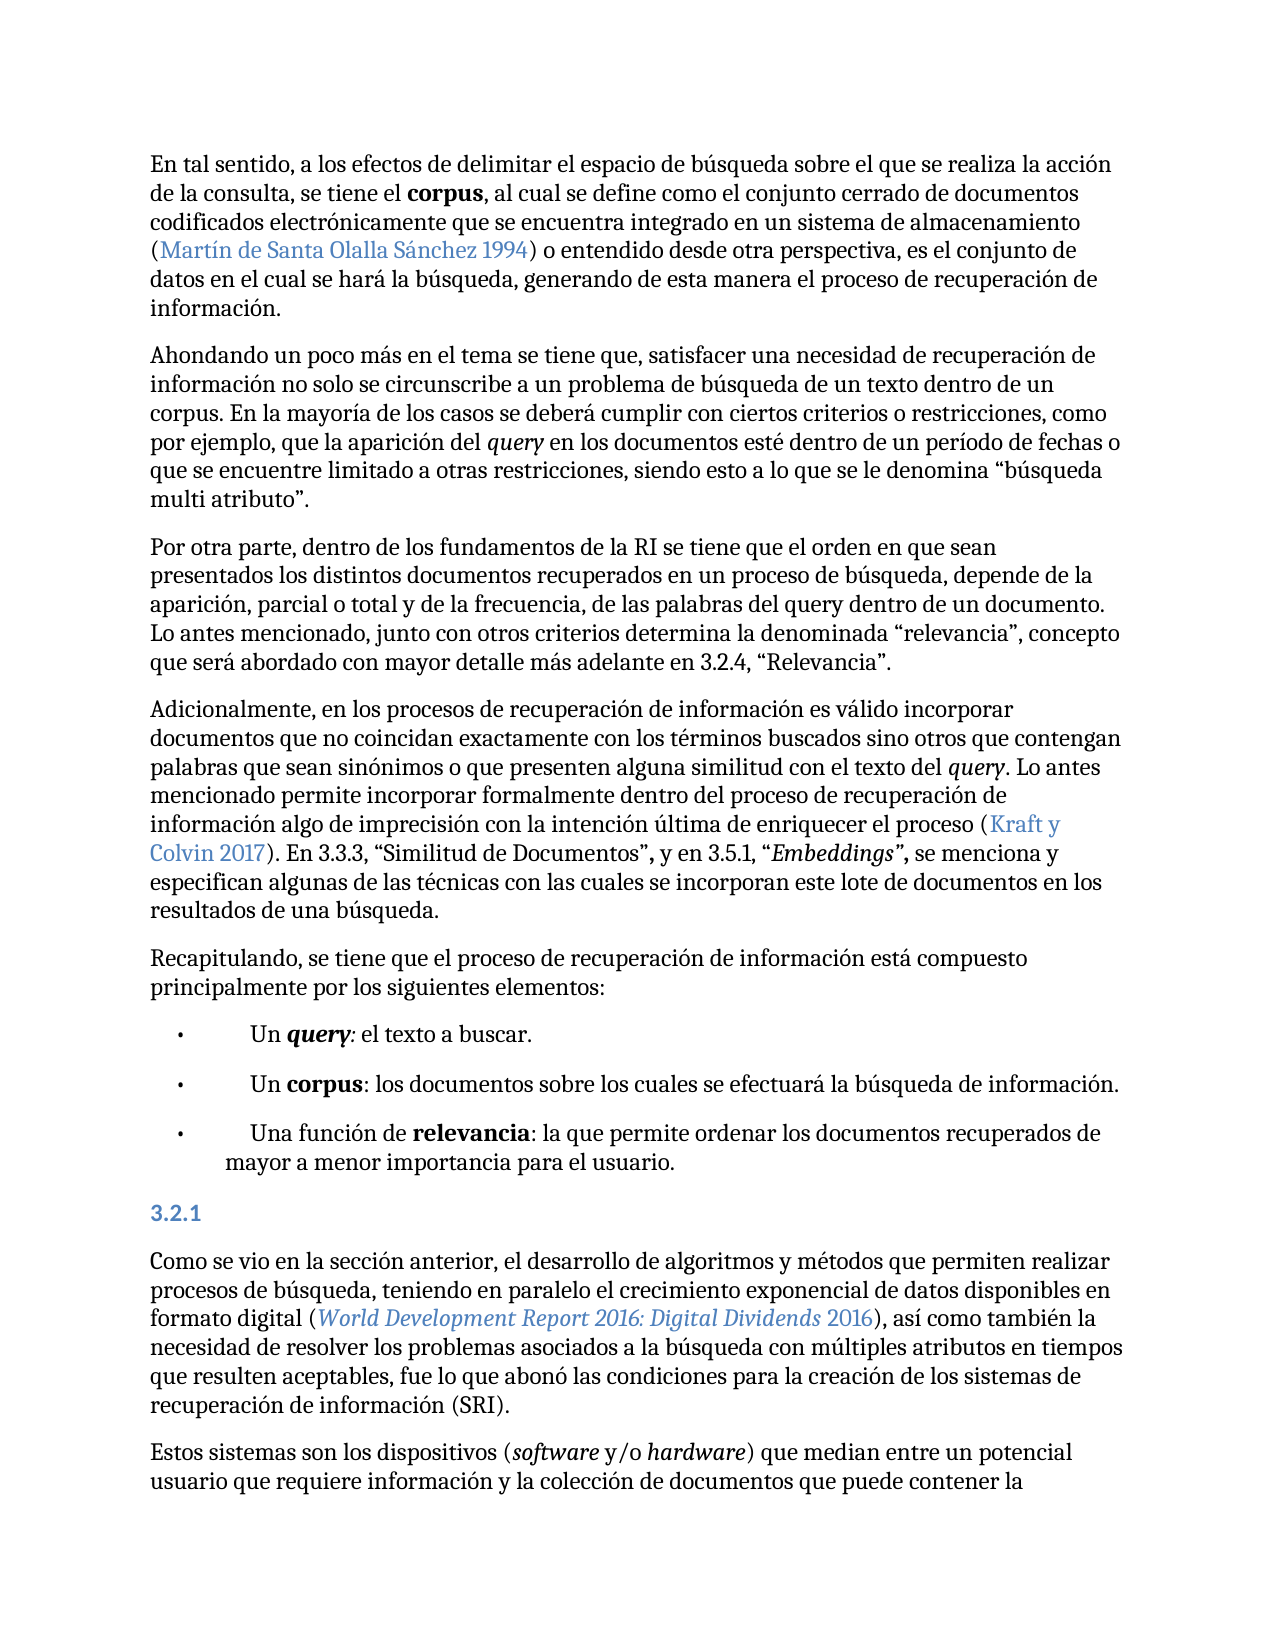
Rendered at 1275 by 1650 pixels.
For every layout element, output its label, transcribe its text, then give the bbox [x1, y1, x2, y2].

text Adicionalmente, en los procesos de recuperación de información es válido incorporar documentos que no coincidan exactamente con los términos buscados sino otros que contengan palabras que sean sinónimos o que presenten alguna similitud con el texto del query. Lo antes mencionado permite incorporar formalmente dentro del proceso de recuperación de información algo de imprecisión con la intención última de enriquecer el proceso (Kraft y Colvin 2017). En 3.3.3, “Similitud de Documentos”, y en 3.5.1, “Embeddings”, se menciona y especifican algunas de las técnicas con las cuales se incorporan este lote de documentos en los resultados de una búsqueda. [150, 695, 1125, 925]
text Por otra parte, dentro de los fundamentos de la RI se tiene que el orden en que sean presentados los distintos documentos recuperados en un proceso de búsqueda, depende de la aparición, parcial o total y de la frecuencia, de las palabras del query dentro de un documento. Lo antes mencionado, junto con otros criterios determina la denominada “relevancia”, concepto que será abordado con mayor detalle más adelante en 3.2.4, “Relevancia”. [150, 532, 1125, 676]
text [150, 1438, 1125, 1496]
list Un query: el texto a buscar. [175, 1020, 1125, 1049]
text En tal sentido, a los efectos de delimitar el espacio de búsqueda sobre el que se realiza la acción de la consulta, se tiene el corpus, al cual se define como el conjunto cerrado de documentos codificados electrónicamente que se encuentra integrado en un sistema de almacenamiento (Martín de Santa Olalla Sánchez 1994) o entendido desde otra perspectiva, es el conjunto de datos en el cual se hará la búsqueda, generando de esta manera el proceso de recuperación de información. [150, 150, 1125, 322]
text Como se vio en la sección anterior, el desarrollo de algoritmos y métodos que permiten realizar procesos de búsqueda, teniendo en paralelo el crecimiento exponencial de datos disponibles en formato digital (World Development Report 2016: Digital Dividends 2016), así como también la necesidad de resolver los problemas asociados a la búsqueda con múltiples atributos en tiempos que resulten aceptables, fue lo que abonó las condiciones para la creación de los sistemas de recuperación de información (SRI). [150, 1247, 1125, 1419]
list Un corpus: los documentos sobre los cuales se efectuará la búsqueda de información. [175, 1069, 1125, 1098]
text Recapitulando, se tiene que el proceso de recuperación de información está compuesto principalmente por los siguientes elementos: [150, 944, 1125, 1001]
list Una función de relevancia: la que permite ordenar los documentos recuperados de mayor a menor importancia para el usuario. [175, 1119, 1125, 1177]
text Ahondando un poco más en el tema se tiene que, satisfacer una necesidad de recuperación de información no solo se circunscribe a un problema de búsqueda de un texto dentro de un corpus. En la mayoría de los casos se deberá cumplir con ciertos criterios o restricciones, como por ejemplo, que la aparición del query en los documentos esté dentro de un período de fechas o que se encuentre limitado a otras restricciones, siendo esto a lo que se le denomina “búsqueda multi atributo”. [150, 341, 1125, 514]
subtitle 3.2.1 Sistemas de Recuperación de Información (SRI) [150, 1197, 1125, 1228]
